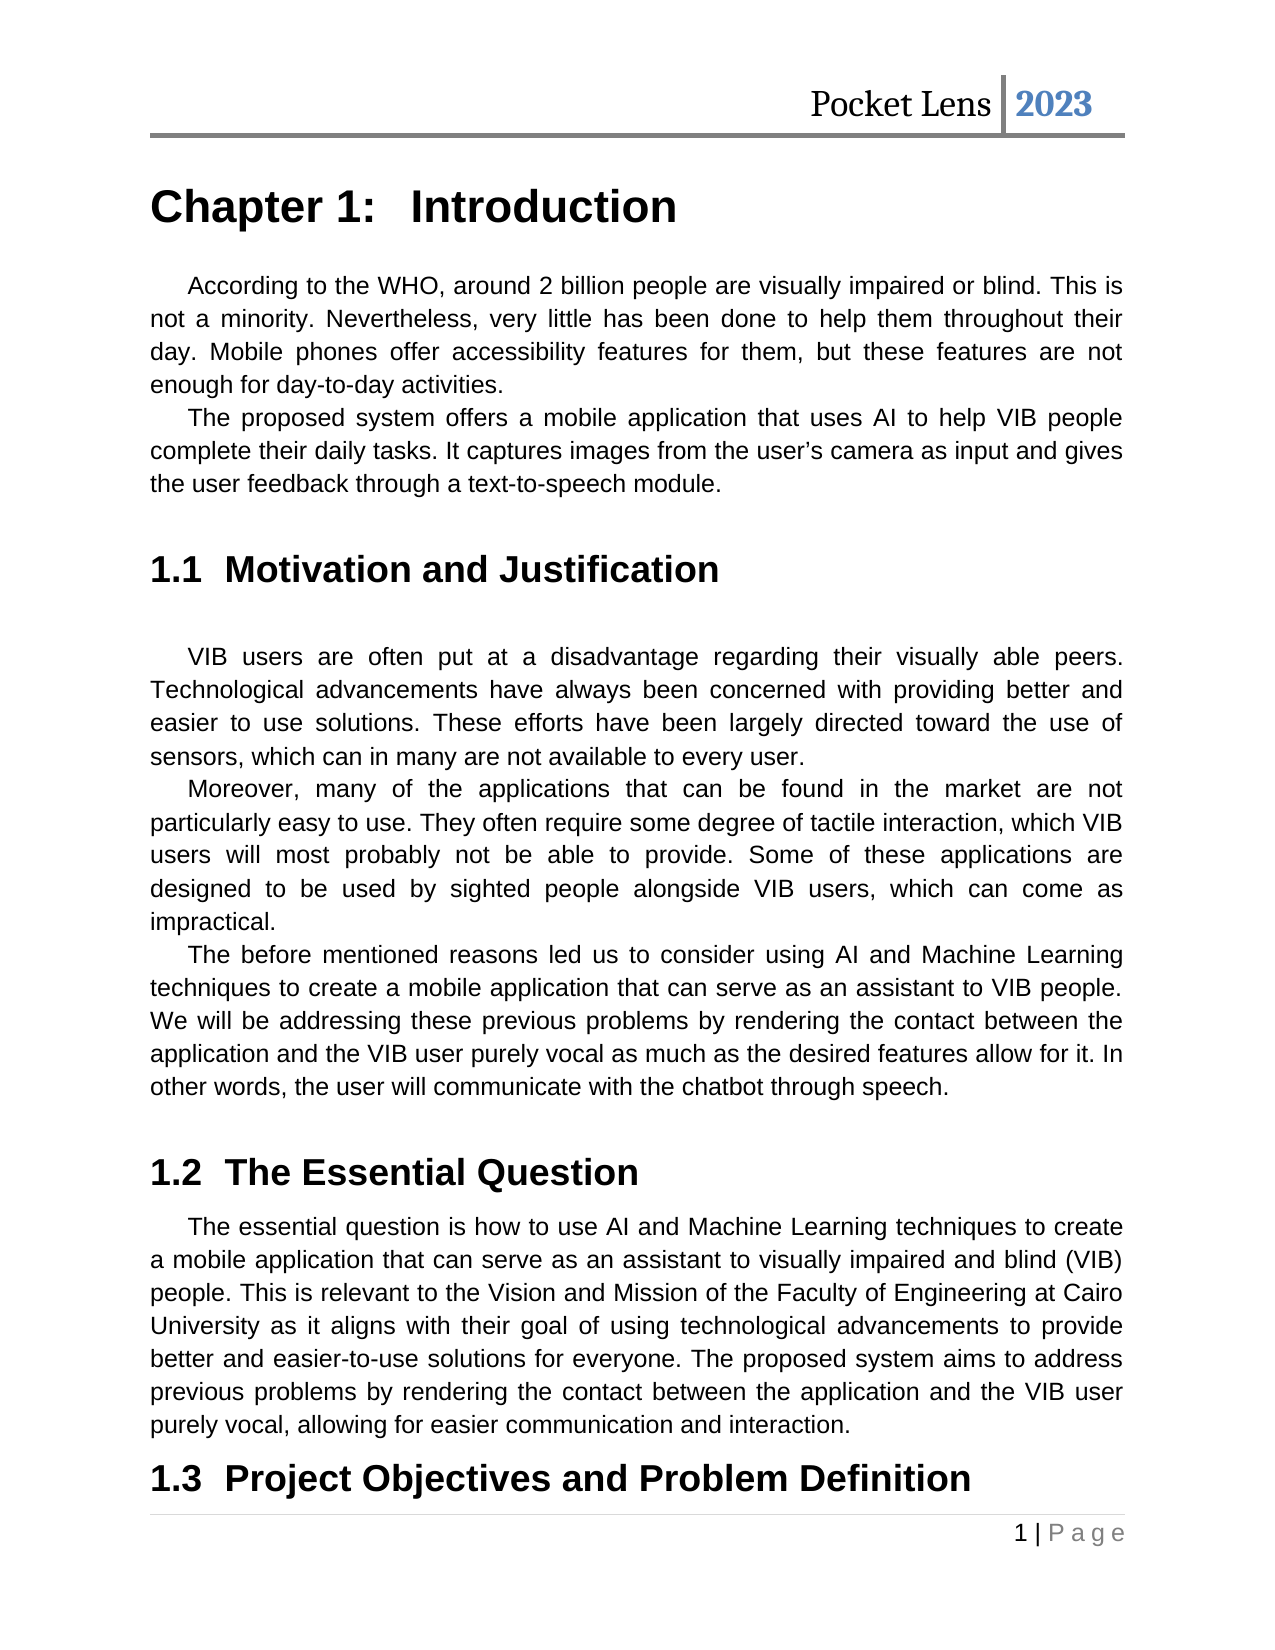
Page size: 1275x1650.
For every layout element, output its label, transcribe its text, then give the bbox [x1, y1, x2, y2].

text According to the WHO, around 2 billion people are visually impaired or blind. This is not a minority. Nevertheless, very little has been done to help them throughout their day. Mobile phones offer accessibility features for them, but these features are not enough for day-to-day activities. [150, 271, 1125, 398]
text The before mentioned reasons led us to consider using AI and Machine Learning techniques to create a mobile application that can serve as an assistant to VIB people. We will be addressing these previous problems by rendering the contact between the application and the VIB user purely vocal as much as the desired features allow for it. In other words, the user will communicate with the chatbot through speech. [150, 939, 1125, 1100]
text Moreover, many of the applications that can be found in the market are not particularly easy to use. They often require some degree of tactile interaction, which VIB users will most probably not be able to provide. Some of these applications are designed to be used by sighted people alongside VIB users, which can come as impractical. [150, 774, 1125, 935]
subtitle Motivation and Justification [150, 547, 1125, 590]
subtitle Project Objectives and Problem Definition [150, 1456, 1125, 1499]
subtitle Introduction [150, 179, 1125, 232]
text The essential question is how to use AI and Machine Learning techniques to create a mobile application that can serve as an assistant to visually impaired and blind (VIB) people. This is relevant to the Vision and Mission of the Faculty of Engineering at Cairo University as it aligns with their goal of using technological advancements to provide better and easier-to-use solutions for everyone. The proposed system aims to address previous problems by rendering the contact between the application and the VIB user purely vocal, allowing for easier communication and interaction. [150, 1212, 1125, 1439]
text VIB users are often put at a disadvantage regarding their visually able peers. Technological advancements have always been concerned with providing better and easier to use solutions. These efforts have been largely directed toward the use of sensors, which can in many are not available to every user. [150, 642, 1125, 770]
text The proposed system offers a mobile application that uses AI to help VIB people complete their daily tasks. It captures images from the user’s camera as input and gives the user feedback through a text-to-speech module. [150, 403, 1125, 497]
subtitle The Essential Question [150, 1150, 1125, 1193]
